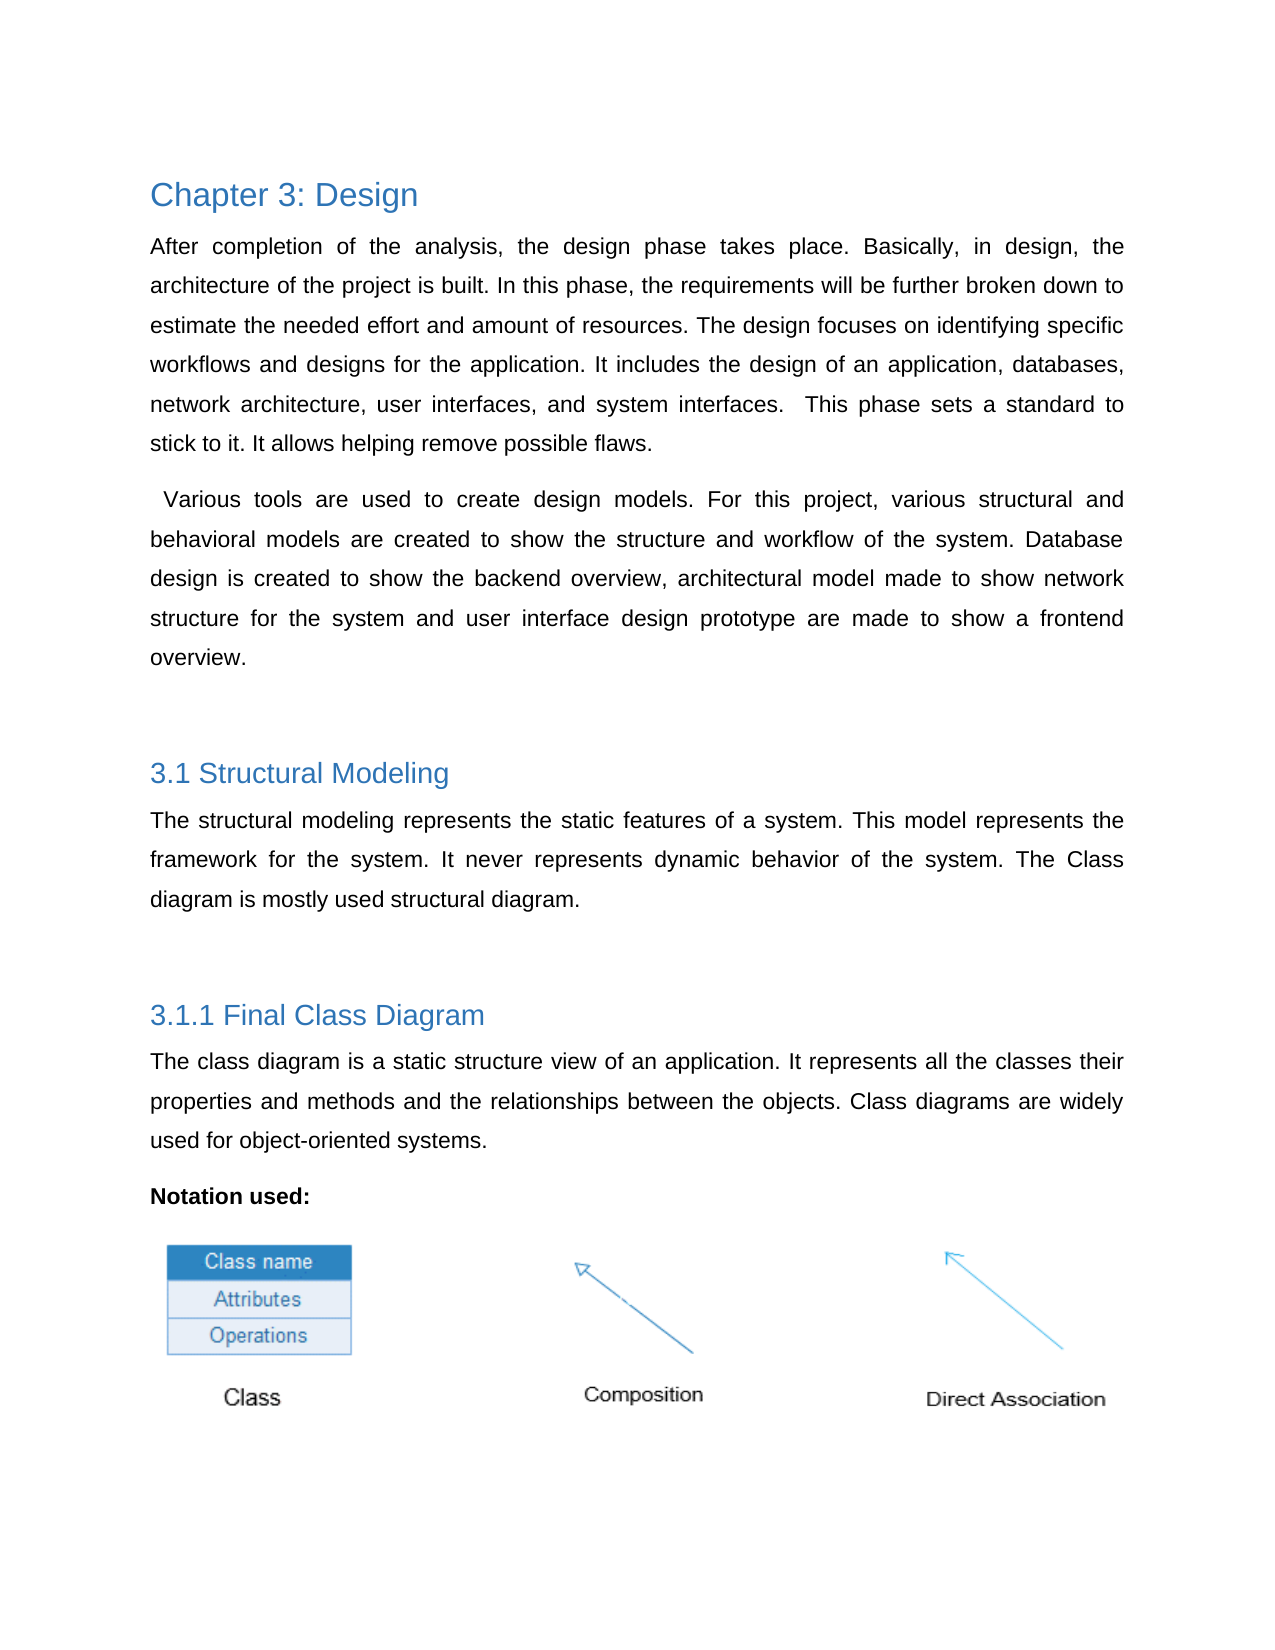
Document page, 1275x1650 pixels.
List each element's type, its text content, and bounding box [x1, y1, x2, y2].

text After completion of the analysis, the design phase takes place. Basically, in design, the architecture of the project is built. In this phase, the requirements will be further broken down to estimate the needed effort and amount of resources. The design focuses on identifying specific workflows and designs for the application. It includes the design of an application, databases, network architecture, user interfaces, and system interfaces. This phase sets a standard to stick to it. It allows helping remove possible flaws. [150, 233, 1125, 456]
subtitle Chapter 3: Design [150, 175, 1125, 213]
text The structural modeling represents the static features of a system. This model represents the framework for the system. It never represents dynamic behavior of the system. The Class diagram is mostly used structural diagram. [150, 807, 1125, 912]
subtitle 3.1.1 Final Class Diagram [150, 998, 1125, 1031]
text Notation used: [150, 1183, 1125, 1210]
subtitle 3.1 Structural Modeling [150, 756, 1125, 790]
text Various tools are used to create design models. For this project, various structural and behavioral models are created to show the structure and workflow of the system. Database design is created to show the backend overview, architectural model made to show network structure for the system and user interface design prototype are made to show a frontend overview. [150, 486, 1125, 670]
picture [900, 1244, 1124, 1420]
picture [150, 1239, 360, 1420]
picture [525, 1239, 760, 1420]
text The class diagram is a static structure view of an application. It represents all the classes their properties and methods and the relationships between the objects. Class diagrams are widely used for object-oriented systems. [150, 1048, 1125, 1153]
